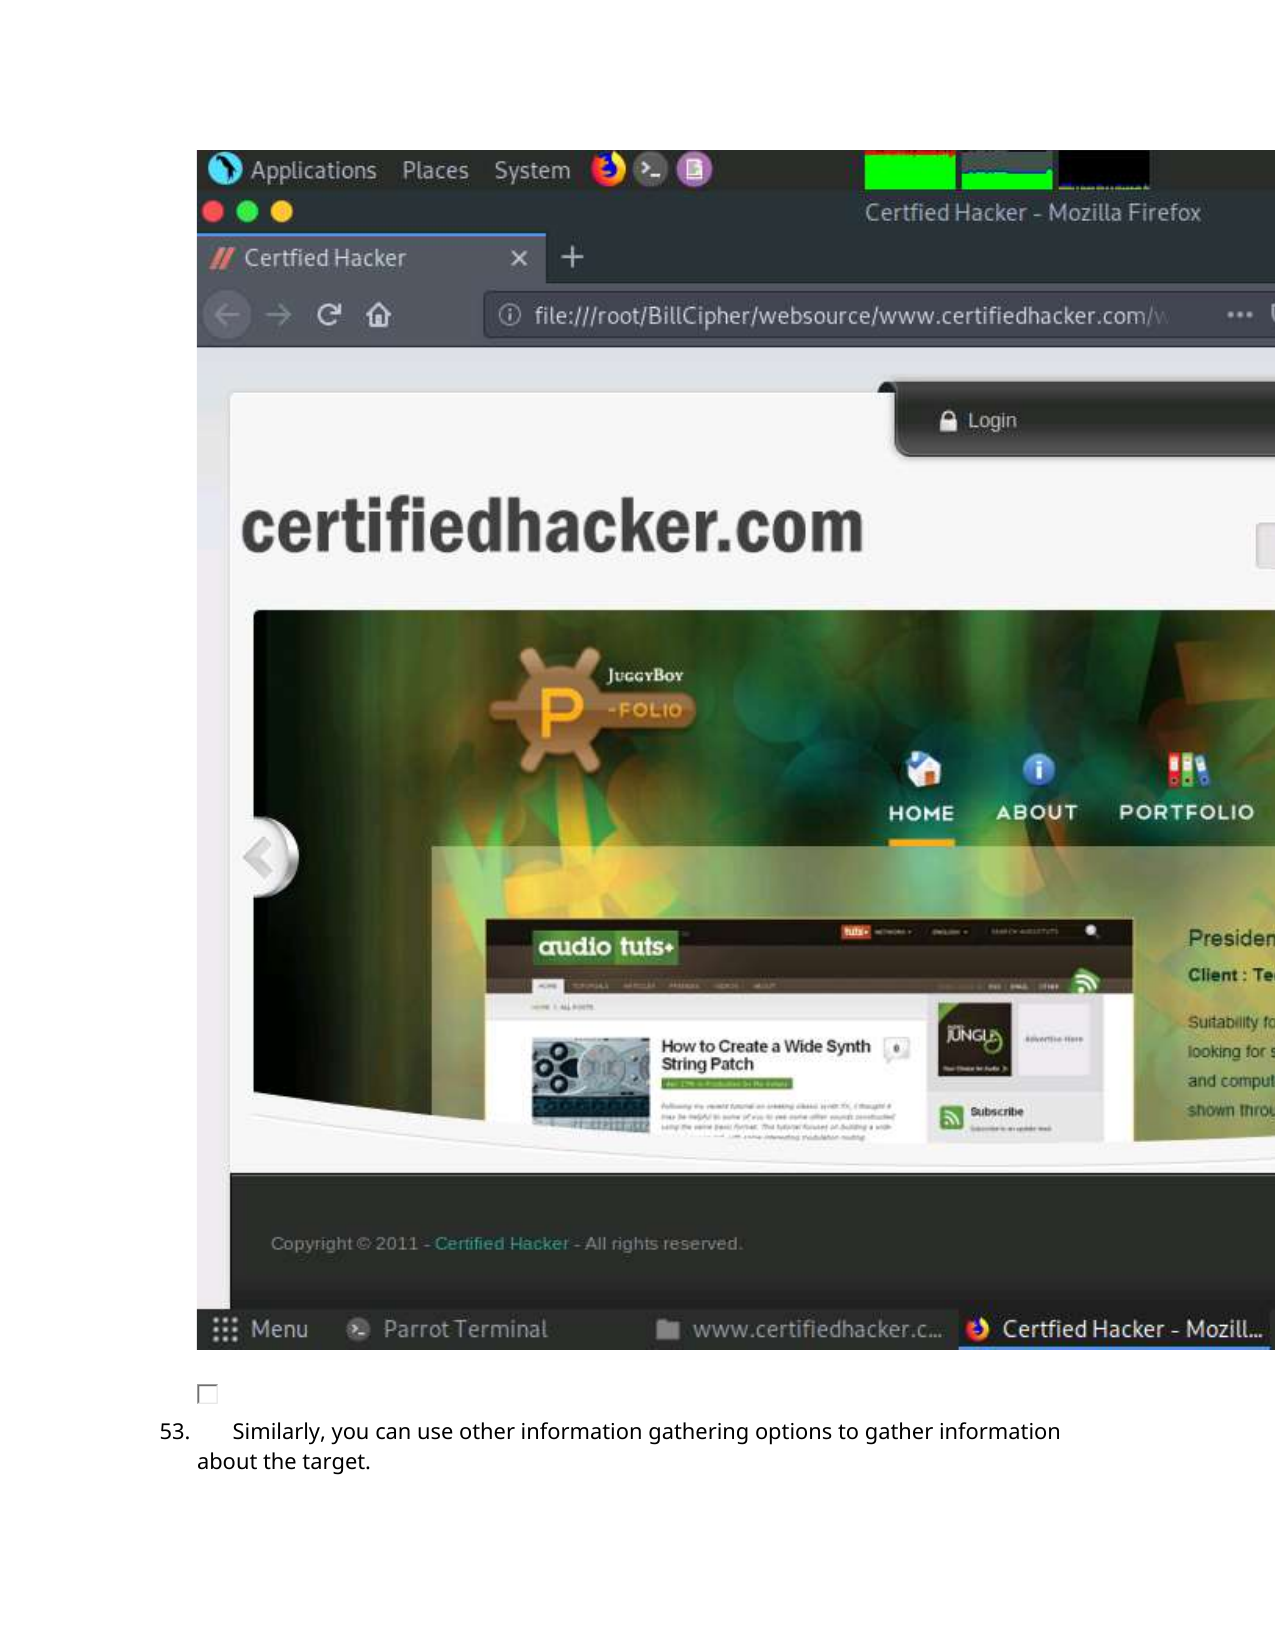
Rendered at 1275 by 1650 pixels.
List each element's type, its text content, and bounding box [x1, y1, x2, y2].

picture [196, 150, 1275, 1350]
list Similarly, you can use other information gathering options to gather information about the target. [159, 1379, 1125, 1476]
